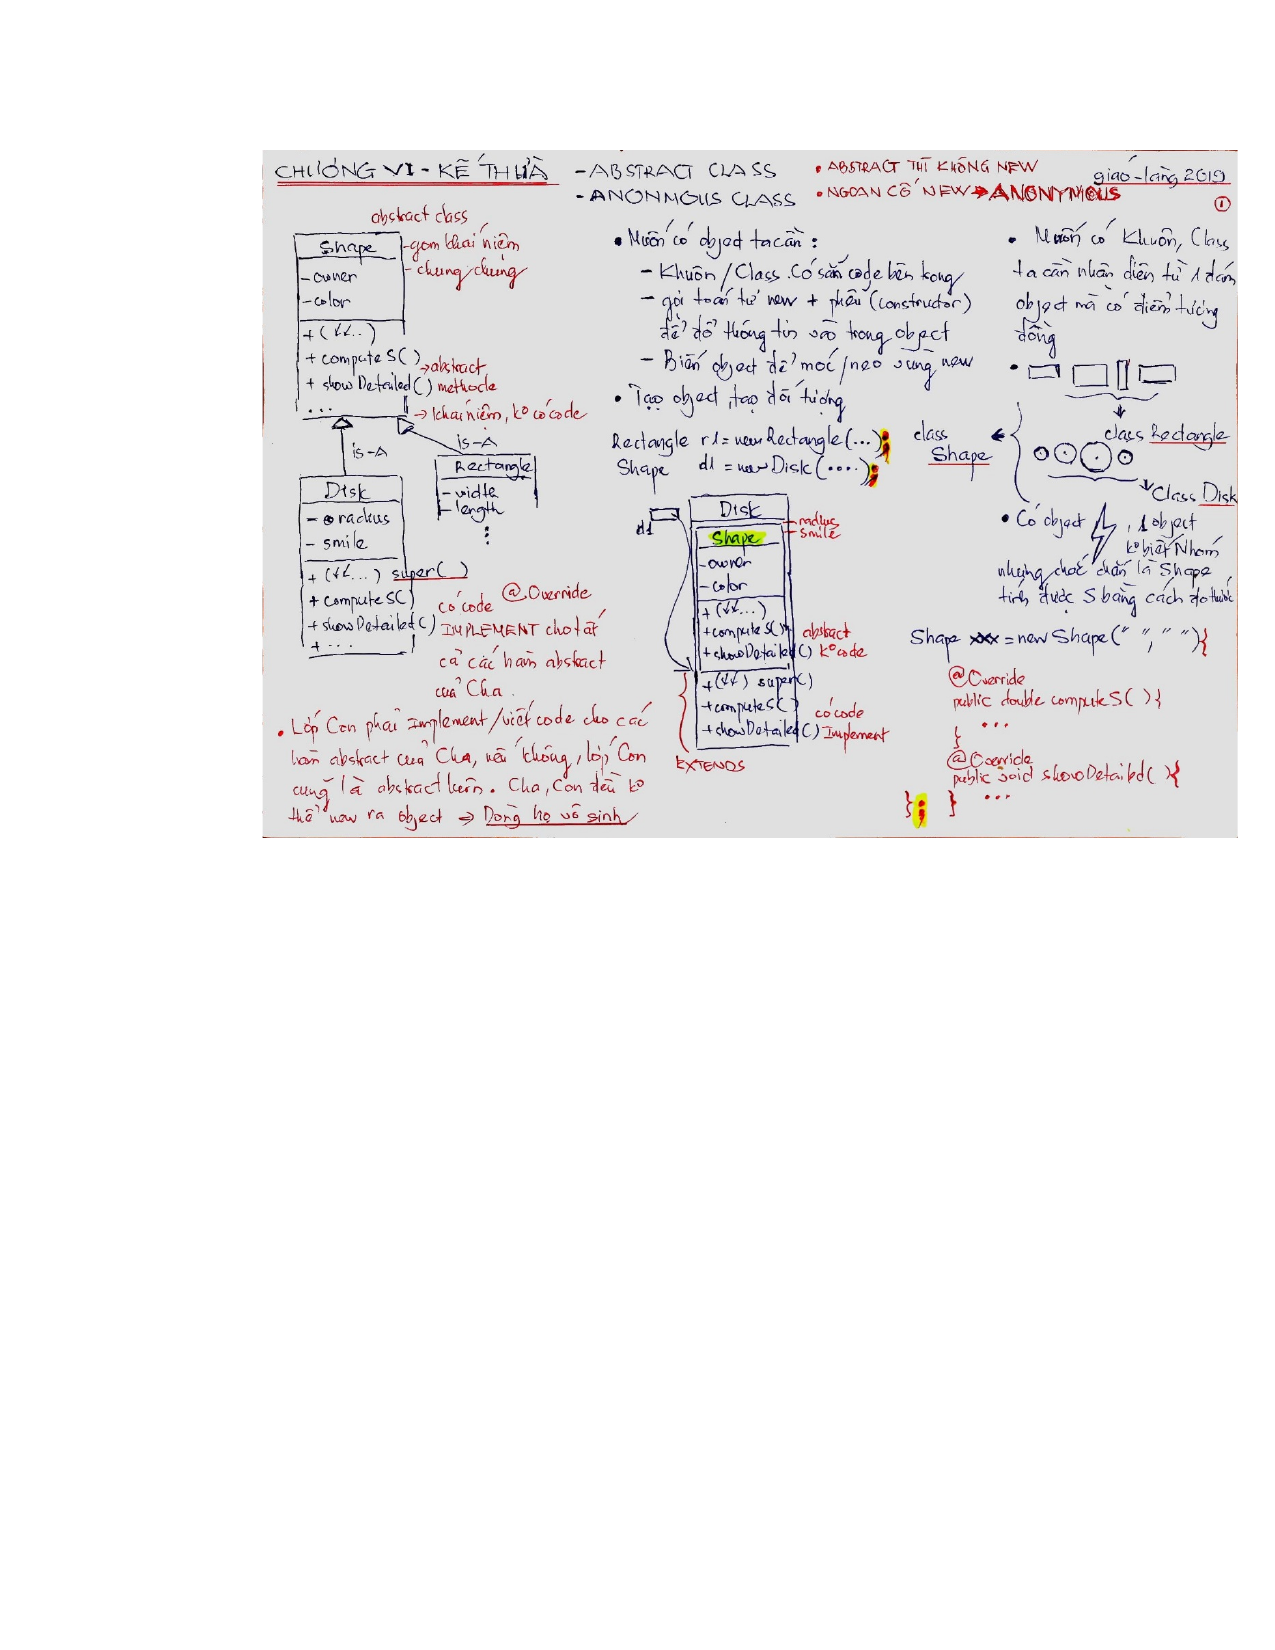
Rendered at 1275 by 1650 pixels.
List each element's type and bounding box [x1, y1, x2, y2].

picture [262, 150, 1238, 838]
